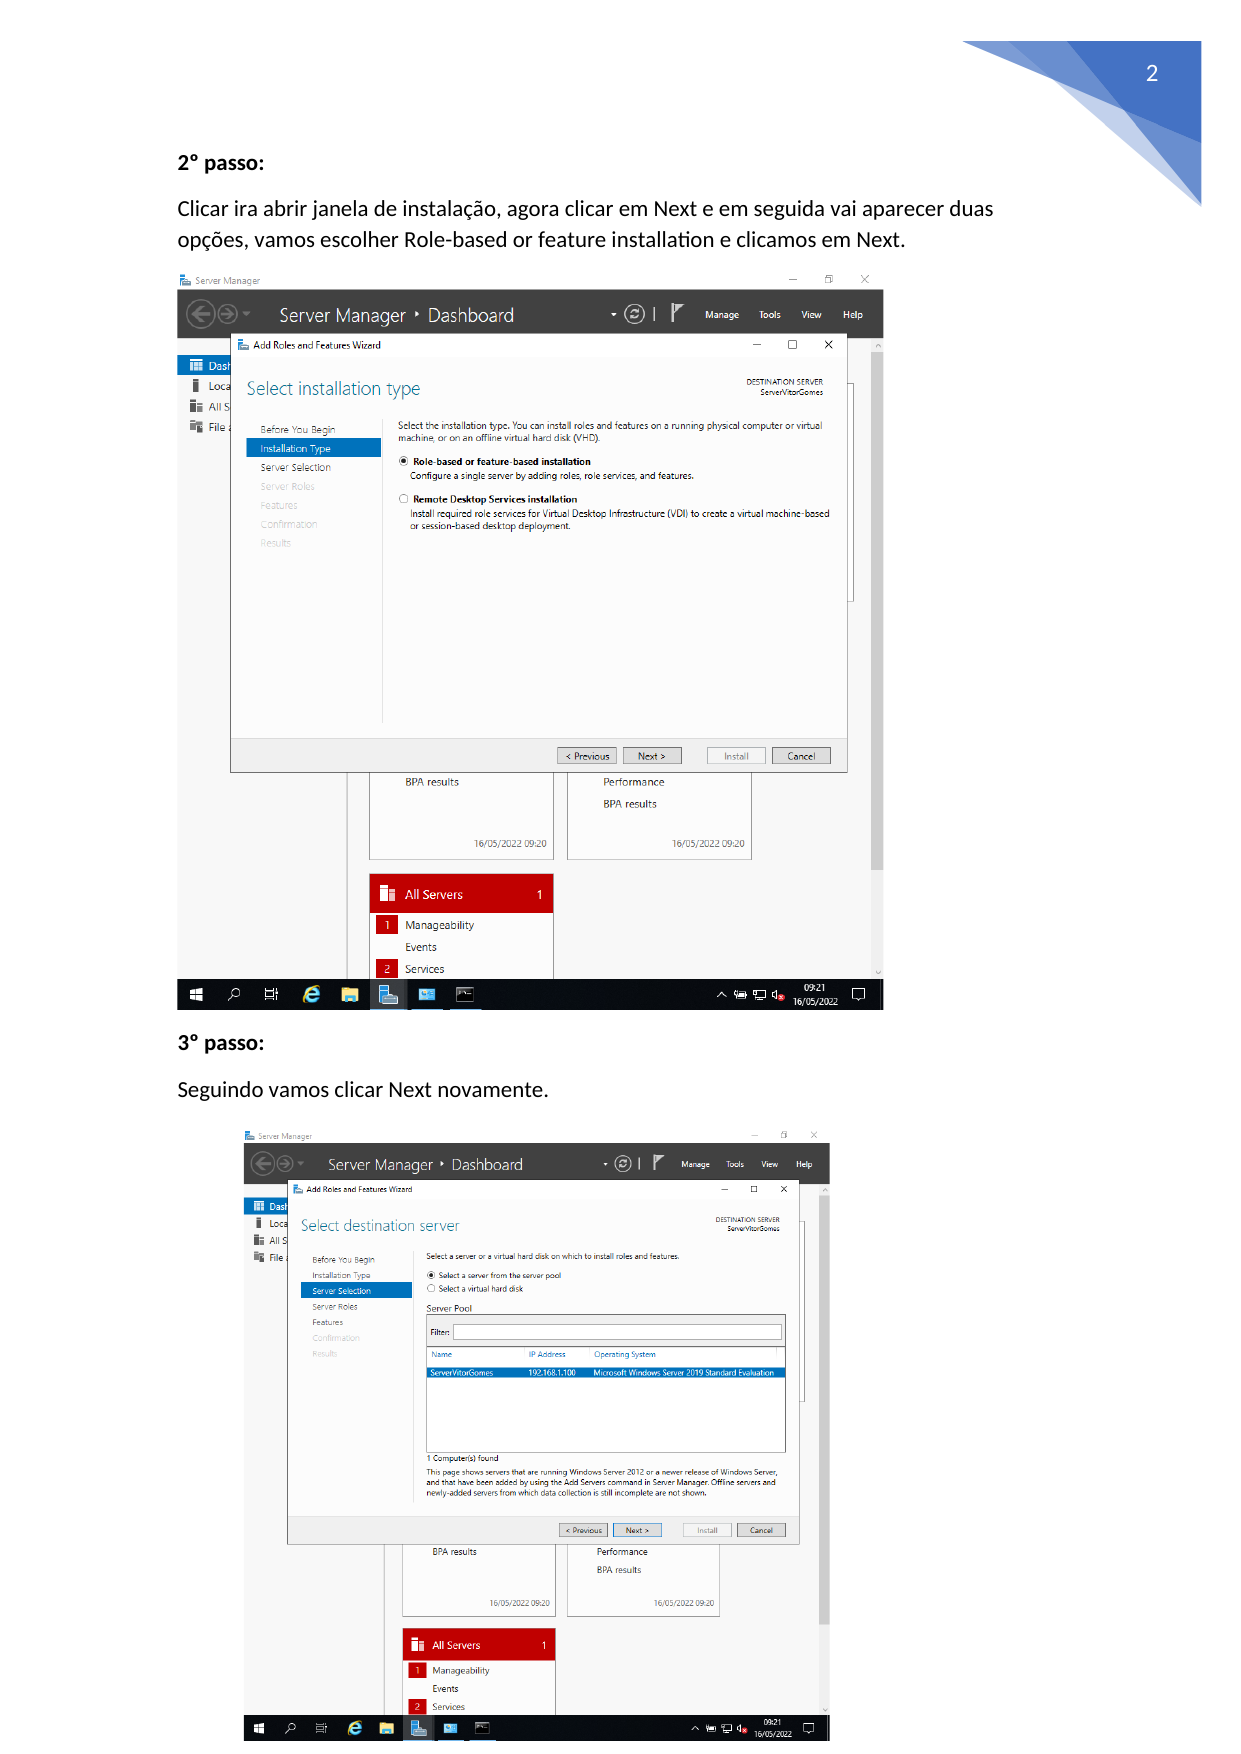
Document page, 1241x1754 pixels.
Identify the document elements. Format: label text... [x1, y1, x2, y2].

picture [243, 1128, 830, 1741]
text 3º passo: [177, 1028, 1063, 1056]
picture [962, 41, 1202, 207]
text Seguindo vamos clicar Next novamente. [177, 1075, 1063, 1103]
text 2º passo: [177, 148, 1063, 176]
text Clicar ira abrir janela de instalação, agora clicar em Next e em seguida vai aparecer duas opções, vamos escolher Role-based or feature installation e clicamos em Next. [177, 194, 1063, 253]
picture [177, 271, 884, 1010]
